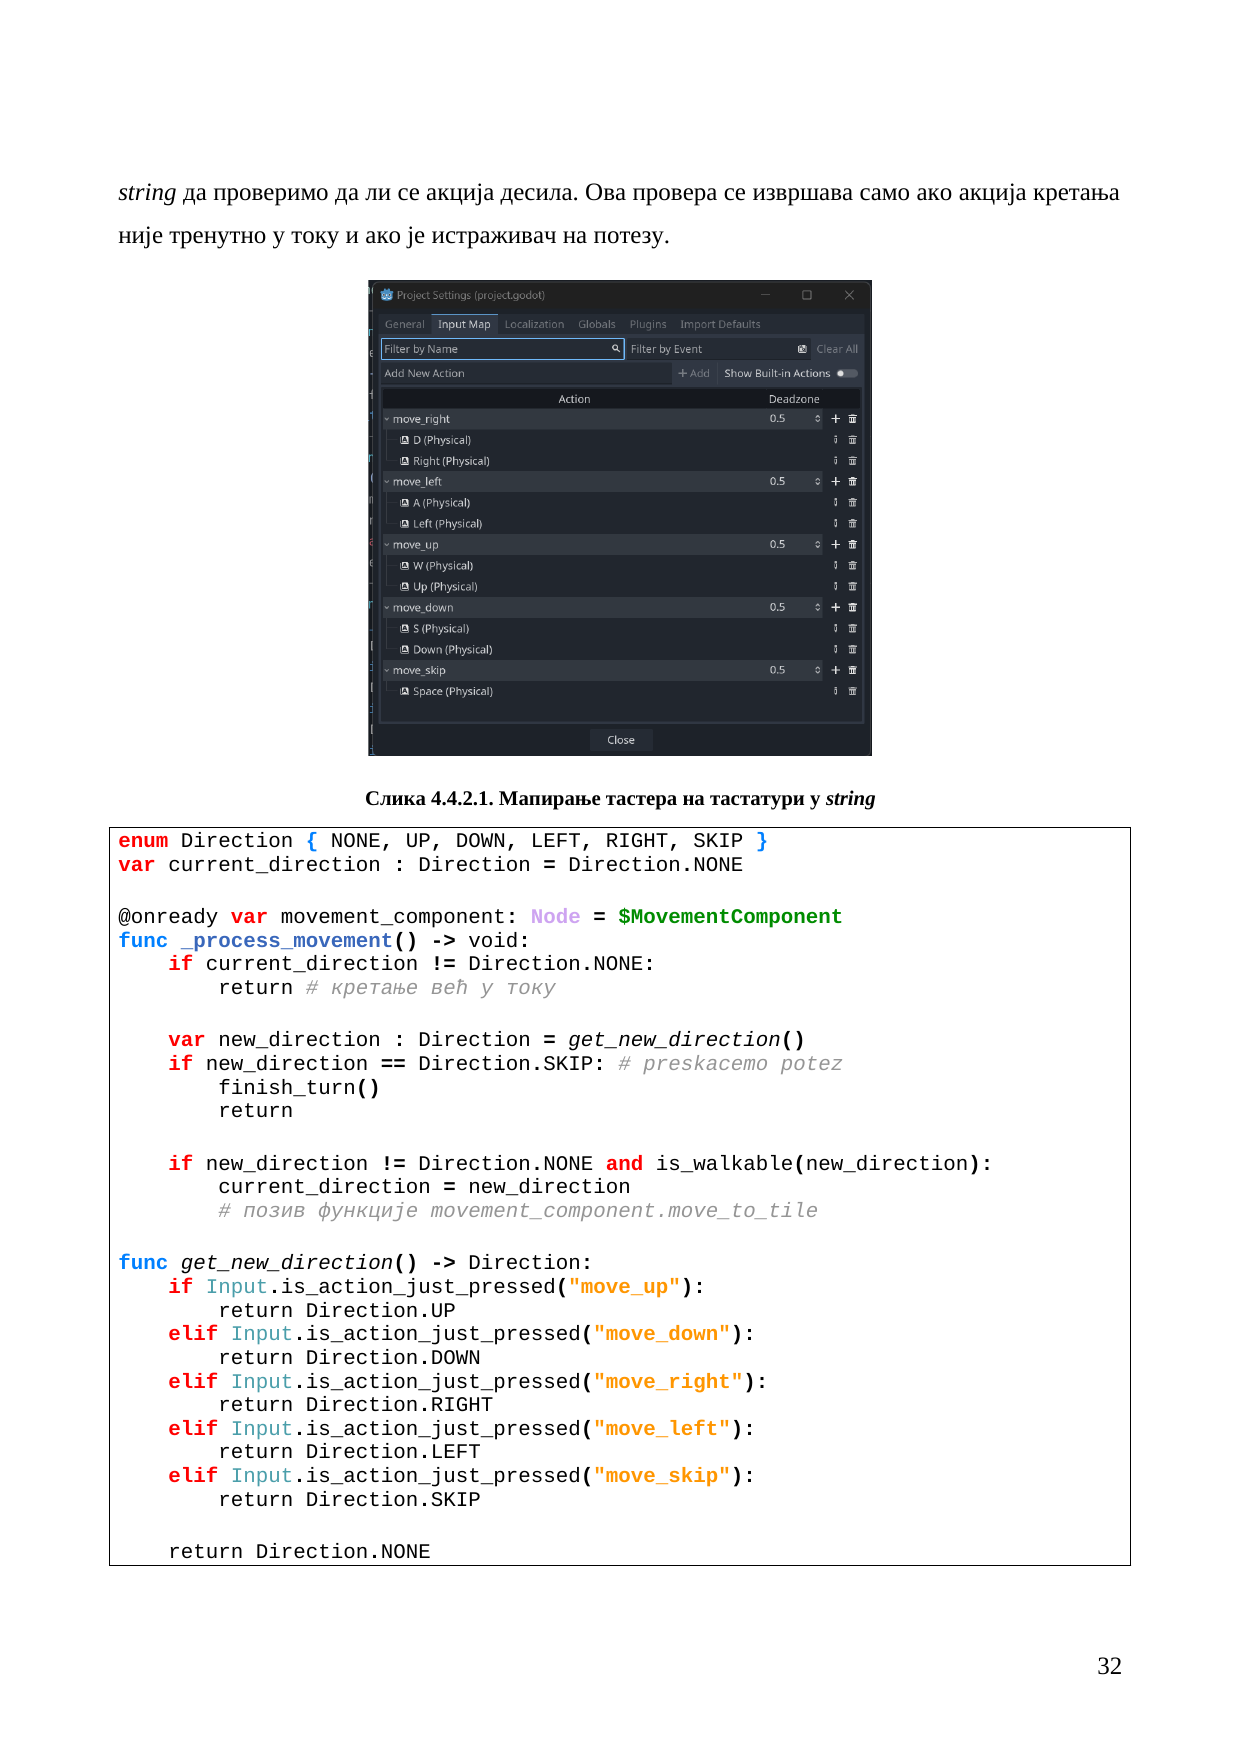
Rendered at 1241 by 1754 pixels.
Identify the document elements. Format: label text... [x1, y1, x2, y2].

text if new_direction == Direction.SKIP: # preskacemo potez [118, 1053, 1122, 1077]
text enum Direction { NONE, UP, DOWN, LEFT, RIGHT, SKIP } [110, 828, 1130, 854]
text return Direction.NONE [110, 1538, 1130, 1565]
text return Direction.RIGHT [118, 1394, 1122, 1418]
text if new_direction != Direction.NONE and is_walkable(new_direction): [118, 1153, 1122, 1176]
text Слика 4.4.2.1. Мапирање тастера на тастатури у string [118, 786, 1122, 810]
picture [368, 280, 872, 756]
text @onready var movement_component: Node = $MovementComponent [118, 906, 1122, 930]
text return Direction.SKIP [118, 1489, 1122, 1512]
text func get_new_direction() -> Direction: [118, 1252, 1122, 1276]
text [118, 177, 1122, 249]
text elif Input.is_action_just_pressed("move_left"): [118, 1418, 1122, 1442]
text return Direction.DOWN [118, 1347, 1122, 1371]
text var new_direction : Direction = get_new_direction() [118, 1029, 1122, 1053]
text return # кретање већ у току [118, 977, 1122, 1001]
text return [118, 1100, 1122, 1124]
text elif Input.is_action_just_pressed("move_right"): [118, 1371, 1122, 1394]
text func _process_movement() -> void: [118, 930, 1122, 953]
text if Input.is_action_just_pressed("move_up"): [118, 1276, 1122, 1300]
text finish_turn() [118, 1077, 1122, 1100]
text return Direction.UP [118, 1300, 1122, 1323]
text elif Input.is_action_just_pressed("move_skip"): [118, 1465, 1122, 1489]
text current_direction = new_direction [118, 1176, 1122, 1200]
text # позив функције movement_component.move_to_tile [118, 1200, 1122, 1224]
text if current_direction != Direction.NONE: [118, 953, 1122, 977]
text var current_direction : Direction = Direction.NONE [118, 854, 1122, 877]
text elif Input.is_action_just_pressed("move_down"): [118, 1323, 1122, 1347]
text return Direction.LEFT [118, 1442, 1122, 1465]
